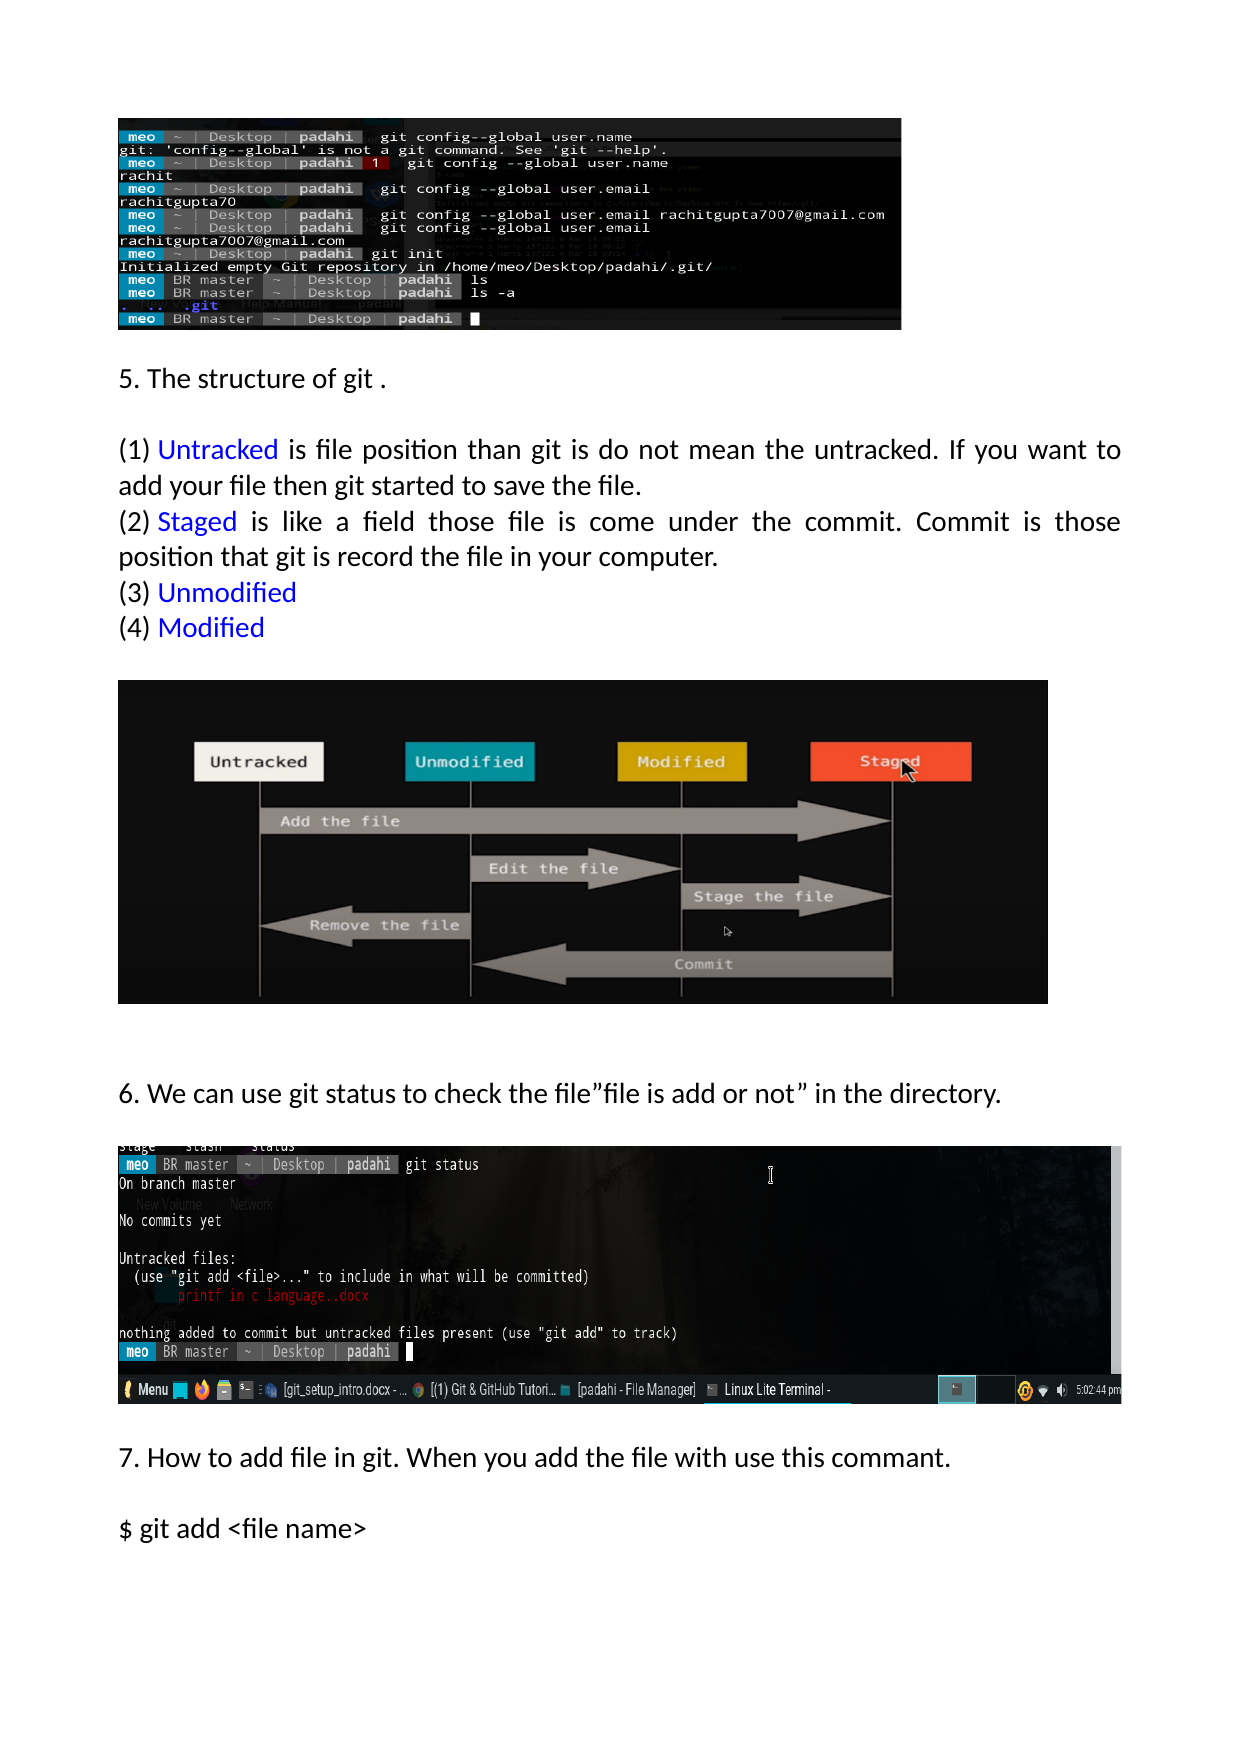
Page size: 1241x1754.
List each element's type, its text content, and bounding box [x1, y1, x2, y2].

list $ git add <file name> [118, 1510, 1122, 1546]
list Unmodified [118, 574, 1122, 609]
list Staged is like a field those file is come under the commit. Commit is those position that git is record the file in your computer. [118, 503, 1122, 574]
list How to add file in git. When you add the file with use this commant. [118, 1439, 1122, 1475]
list Untracked is file position than git is do not mean the untracked. If you want to add your file then git started to save the file. [118, 431, 1122, 503]
picture [118, 118, 902, 330]
list The structure of git . [118, 360, 1122, 396]
picture [127, 1161, 140, 1169]
list Modified [118, 609, 1122, 645]
picture [127, 1348, 140, 1356]
list We can use git status to check the file”file is add or not” in the directory. [118, 1075, 1122, 1110]
picture [118, 1146, 1122, 1404]
picture [118, 680, 1048, 1004]
